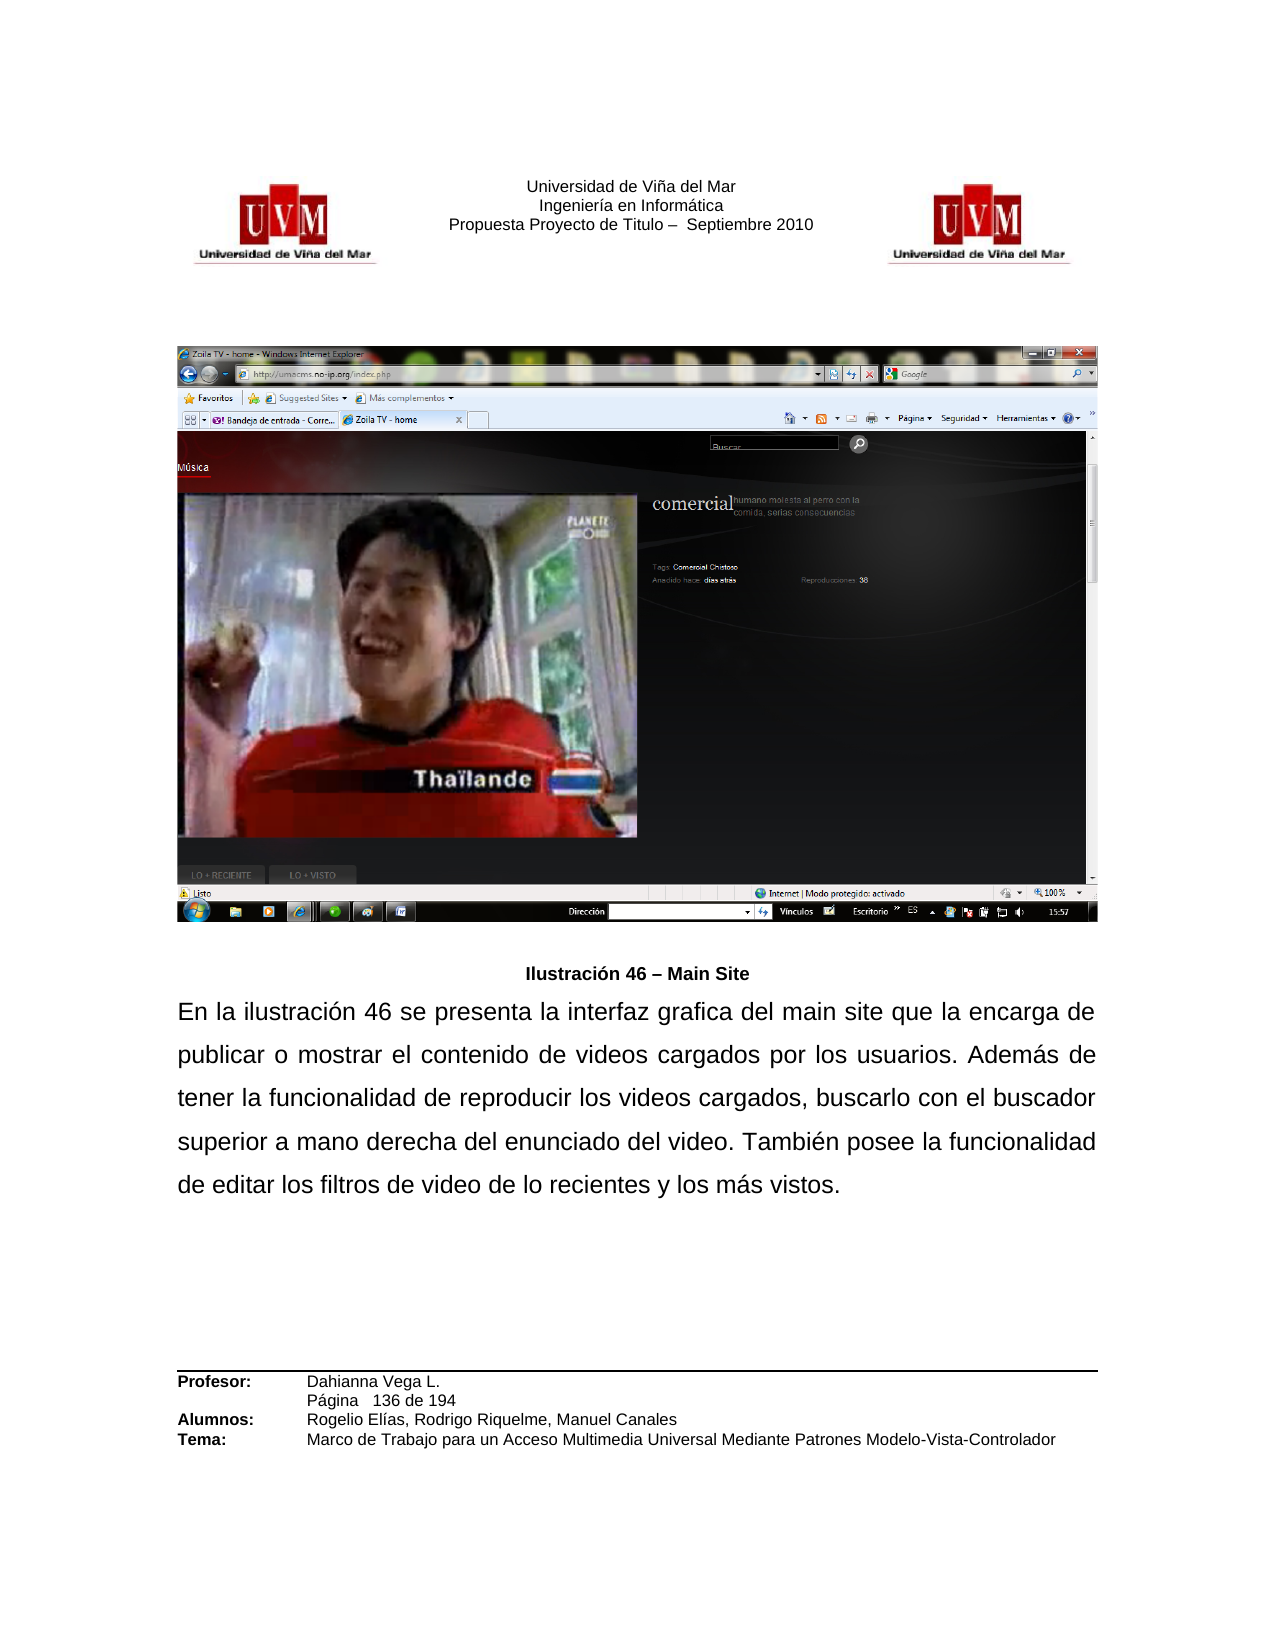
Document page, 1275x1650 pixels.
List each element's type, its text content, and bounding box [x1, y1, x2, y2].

text Ilustración 46 – Main Site [177, 963, 1098, 984]
picture [871, 176, 1084, 267]
picture [177, 176, 390, 267]
text En la ilustración 46 se presenta la interfaz grafica del main site que la encarga de publicar o mostrar el contenido de videos cargados por los usuarios. Además de tener la funcionalidad de reproducir los videos cargados, buscarlo con el buscador superior a mano derecha del enunciado del video. También posee la funcionalidad de editar los filtros de video de lo recientes y los más vistos. [177, 997, 1098, 1198]
picture [177, 346, 1098, 922]
